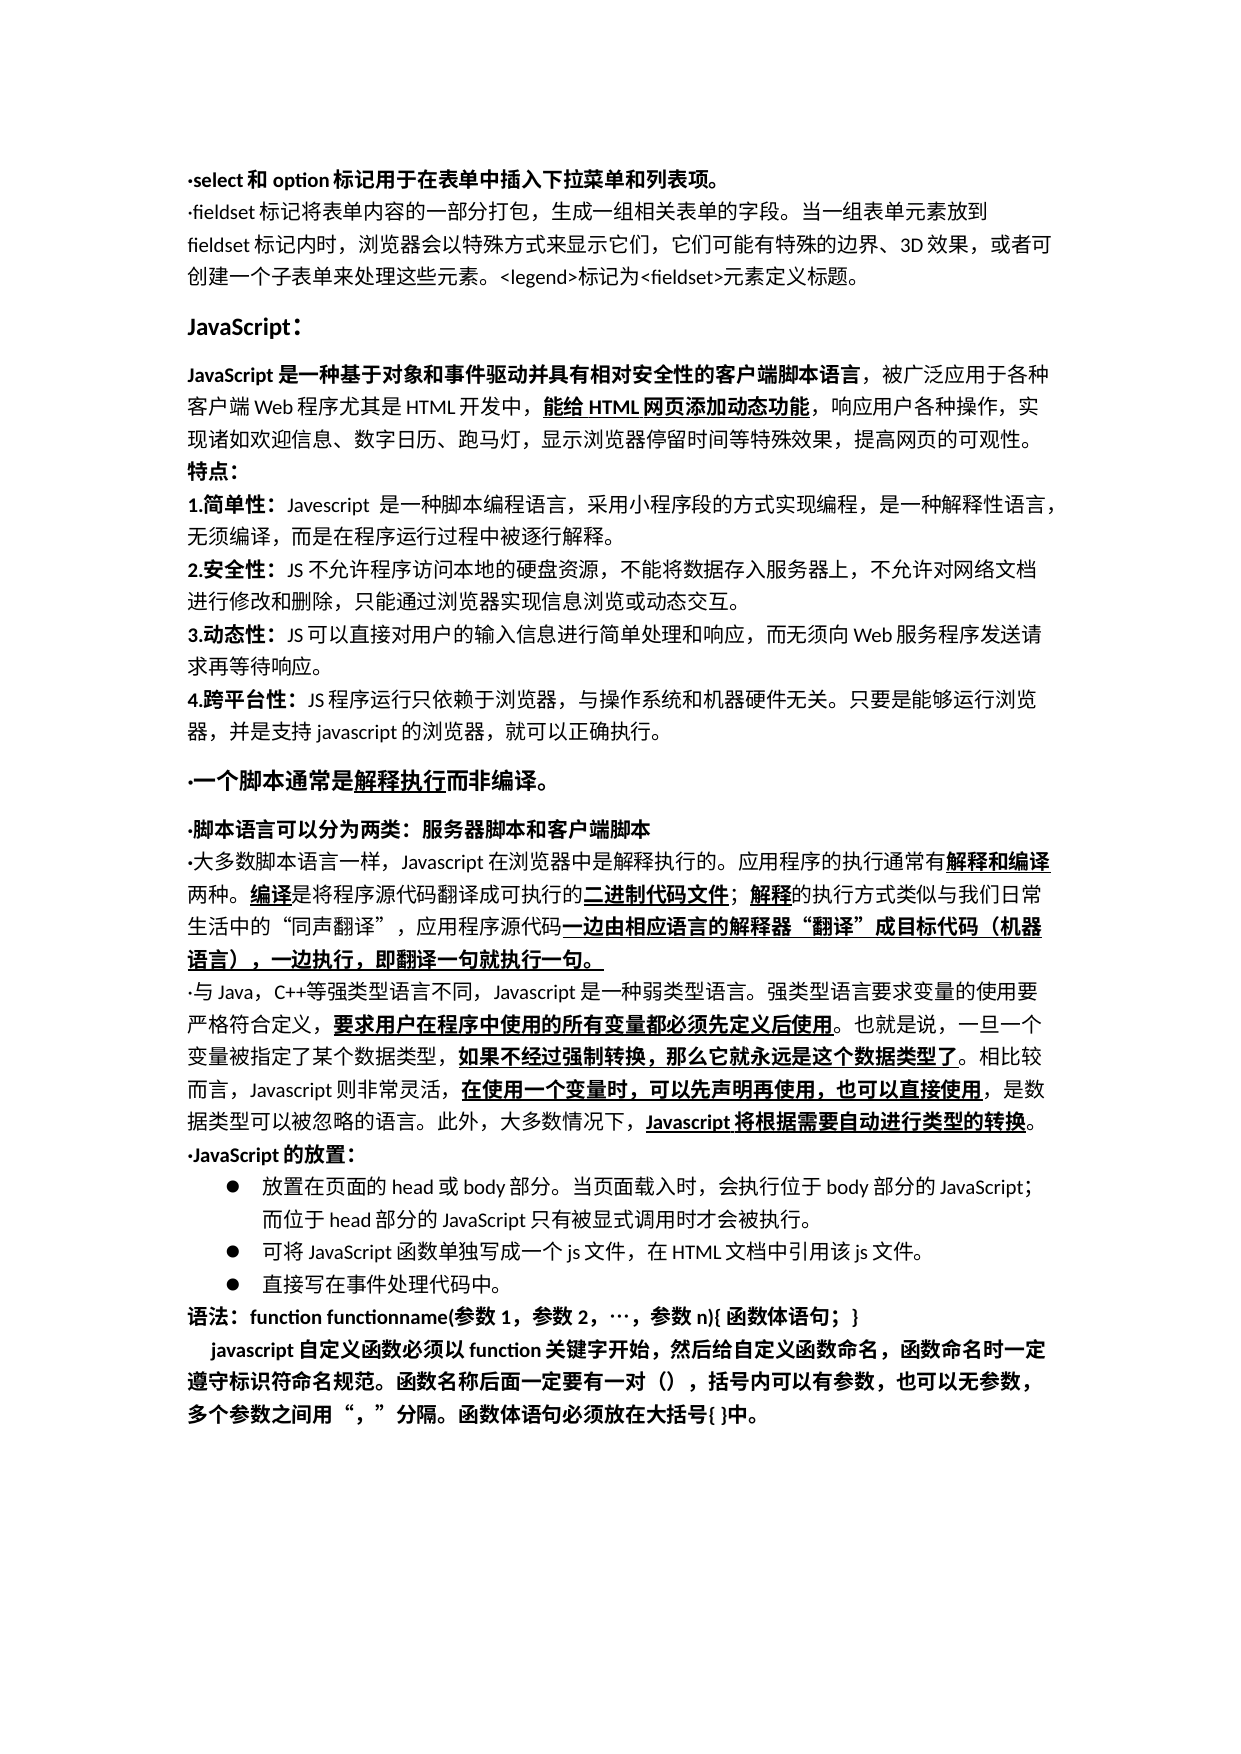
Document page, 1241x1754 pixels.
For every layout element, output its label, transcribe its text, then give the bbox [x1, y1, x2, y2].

text 3.动态性：JS可以直接对用户的输入信息进行简单处理和响应，而无须向Web服务程序发送请求再等待响应。 [187, 617, 1053, 682]
text ·select和option标记用于在表单中插入下拉菜单和列表项。 [187, 162, 1053, 194]
list 直接写在事件处理代码中。 [225, 1267, 1053, 1299]
text 4.跨平台性：JS程序运行只依赖于浏览器，与操作系统和机器硬件无关。只要是能够运行浏览器，并是支持javascript的浏览器，就可以正确执行。 [187, 682, 1053, 747]
text ·JavaScript的放置： [187, 1137, 1053, 1169]
text ·与Java，C++等强类型语言不同，Javascript是一种弱类型语言。强类型语言要求变量的使用要严格符合定义，要求用户在程序中使用的所有变量都必须先定义后使用。也就是说，一旦一个变量被指定了某个数据类型，如果不经过强制转换，那么它就永远是这个数据类型了。相比较而言，Javascript则非常灵活，在使用一个变量时，可以先声明再使用，也可以直接使用，是数据类型可以被忽略的语言。此外，大多数情况下，Javascript将根据需要自动进行类型的转换。 [187, 974, 1053, 1137]
list 可将JavaScript函数单独写成一个js文件，在HTML文档中引用该js文件。 [225, 1234, 1053, 1267]
text 语法：function functionname(参数1，参数2，…，参数n){ 函数体语句；} [187, 1299, 1053, 1332]
text 1.简单性：Javescript 是一种脚本编程语言，采用小程序段的方式实现编程，是一种解释性语言，无须编译，而是在程序运行过程中被逐行解释。 [187, 487, 1053, 552]
list 放置在页面的head或body部分。当页面载入时，会执行位于body 部分的JavaScript；而位于head部分的JavaScript只有被显式调用时才会被执行。 [225, 1169, 1053, 1234]
text JavaScript： [187, 292, 1053, 357]
text ·一个脚本通常是解释执行而非编译。 [187, 747, 1053, 812]
text 2.安全性：JS 不允许程序访问本地的硬盘资源，不能将数据存入服务器上，不允许对网络文档进行修改和删除，只能通过浏览器实现信息浏览或动态交互。 [187, 552, 1053, 617]
text javascript自定义函数必须以function关键字开始，然后给自定义函数命名，函数命名时一定遵守标识符命名规范。函数名称后面一定要有一对（），括号内可以有参数，也可以无参数，多个参数之间用“，”分隔。函数体语句必须放在大括号{ }中。 [187, 1332, 1053, 1429]
text 特点： [187, 454, 1053, 487]
text ·fieldset标记将表单内容的一部分打包，生成一组相关表单的字段。当一组表单元素放到fieldset标记内时，浏览器会以特殊方式来显示它们，它们可能有特殊的边界、3D效果，或者可创建一个子表单来处理这些元素。<legend>标记为<fieldset>元素定义标题。 [187, 194, 1053, 292]
text JavaScript是一种基于对象和事件驱动并具有相对安全性的客户端脚本语言，被广泛应用于各种客户端Web程序尤其是HTML开发中，能给HTML网页添加动态功能，响应用户各种操作，实现诸如欢迎信息、数字日历、跑马灯，显示浏览器停留时间等特殊效果，提高网页的可观性。 [187, 357, 1053, 454]
text ·大多数脚本语言一样，Javascript在浏览器中是解释执行的。应用程序的执行通常有解释和编译两种。编译是将程序源代码翻译成可执行的二进制代码文件；解释的执行方式类似与我们日常生活中的“同声翻译”，应用程序源代码一边由相应语言的解释器“翻译”成目标代码（机器语言），一边执行，即翻译一句就执行一句。 [187, 844, 1053, 974]
text ·脚本语言可以分为两类：服务器脚本和客户端脚本 [187, 812, 1053, 844]
